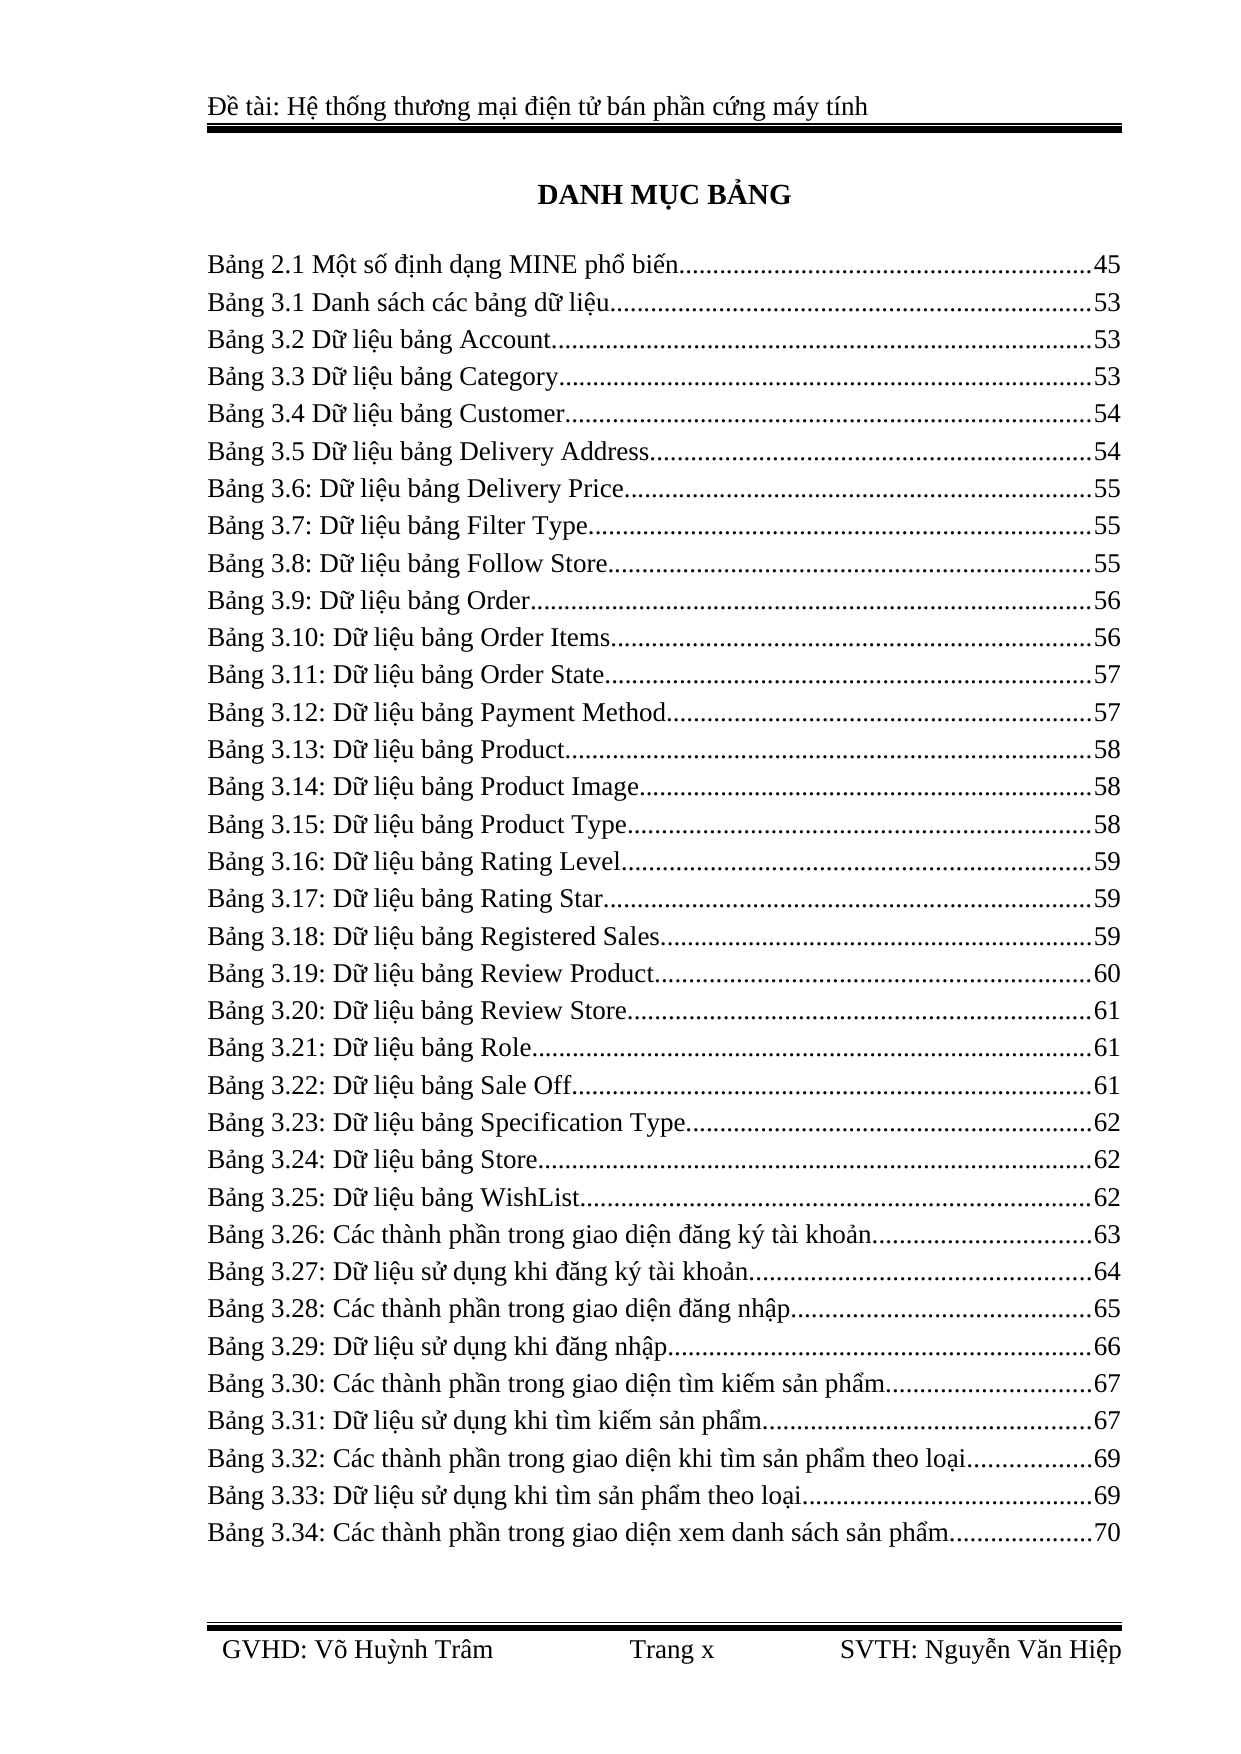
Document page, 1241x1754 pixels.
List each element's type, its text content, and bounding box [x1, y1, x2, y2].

text Bảng 3.15: Dữ liệu bảng Product Type. 58 [207, 808, 1122, 839]
text Bảng 3.25: Dữ liệu bảng WishList. 62 [207, 1181, 1122, 1212]
text Bảng 3.29: Dữ liệu sử dụng khi đăng nhập. 66 [207, 1330, 1122, 1361]
text Bảng 3.10: Dữ liệu bảng Order Items. 56 [207, 621, 1122, 652]
text Bảng 3.3 Dữ liệu bảng Category. 53 [207, 360, 1122, 391]
text Bảng 3.23: Dữ liệu bảng Specification Type. 62 [207, 1106, 1122, 1137]
text Bảng 3.17: Dữ liệu bảng Rating Star. 59 [207, 882, 1122, 913]
text Bảng 3.34: Các thành phần trong giao diện xem danh sách sản phẩm. 70 [207, 1516, 1122, 1547]
text Bảng 3.18: Dữ liệu bảng Registered Sales. 59 [207, 919, 1122, 951]
text Bảng 3.20: Dữ liệu bảng Review Store. 61 [207, 994, 1122, 1025]
text Bảng 3.32: Các thành phần trong giao diện khi tìm sản phẩm theo loại. 69 [207, 1442, 1122, 1473]
text Bảng 3.33: Dữ liệu sử dụng khi tìm sản phẩm theo loại. 69 [207, 1479, 1122, 1510]
text Bảng 3.6: Dữ liệu bảng Delivery Price. 55 [207, 472, 1122, 503]
text Bảng 3.27: Dữ liệu sử dụng khi đăng ký tài khoản. 64 [207, 1255, 1122, 1286]
text Bảng 3.26: Các thành phần trong giao diện đăng ký tài khoản. 63 [207, 1218, 1122, 1249]
text Bảng 3.28: Các thành phần trong giao diện đăng nhập. 65 [207, 1292, 1122, 1324]
text Bảng 3.30: Các thành phần trong giao diện tìm kiếm sản phẩm. 67 [207, 1367, 1122, 1398]
text Bảng 3.7: Dữ liệu bảng Filter Type. 55 [207, 509, 1122, 541]
text Bảng 3.24: Dữ liệu bảng Store. 62 [207, 1143, 1122, 1174]
text Bảng 2.1 Một số định dạng MINE phổ biến. 45 [207, 248, 1122, 279]
text Bảng 3.13: Dữ liệu bảng Product. 58 [207, 733, 1122, 764]
text Bảng 3.21: Dữ liệu bảng Role. 61 [207, 1031, 1122, 1063]
text Bảng 3.31: Dữ liệu sử dụng khi tìm kiếm sản phẩm. 67 [207, 1404, 1122, 1436]
text Bảng 3.14: Dữ liệu bảng Product Image. 58 [207, 770, 1122, 802]
text Bảng 3.1 Danh sách các bảng dữ liệu. 53 [207, 286, 1122, 317]
text Bảng 3.2 Dữ liệu bảng Account. 53 [207, 323, 1122, 354]
text Bảng 3.22: Dữ liệu bảng Sale Off. 61 [207, 1069, 1122, 1100]
text Bảng 3.9: Dữ liệu bảng Order 56 [207, 584, 1122, 615]
text Bảng 3.19: Dữ liệu bảng Review Product. 60 [207, 957, 1122, 988]
text Bảng 3.11: Dữ liệu bảng Order State. 57 [207, 658, 1122, 690]
text Bảng 3.4 Dữ liệu bảng Customer. 54 [207, 397, 1122, 429]
text Bảng 3.16: Dữ liệu bảng Rating Level. 59 [207, 845, 1122, 876]
text Bảng 3.5 Dữ liệu bảng Delivery Address. 54 [207, 435, 1122, 466]
text Bảng 3.8: Dữ liệu bảng Follow Store 55 [207, 547, 1122, 578]
text Bảng 3.12: Dữ liệu bảng Payment Method. 57 [207, 696, 1122, 727]
subtitle DANH MỤC BẢNG [207, 177, 1122, 211]
